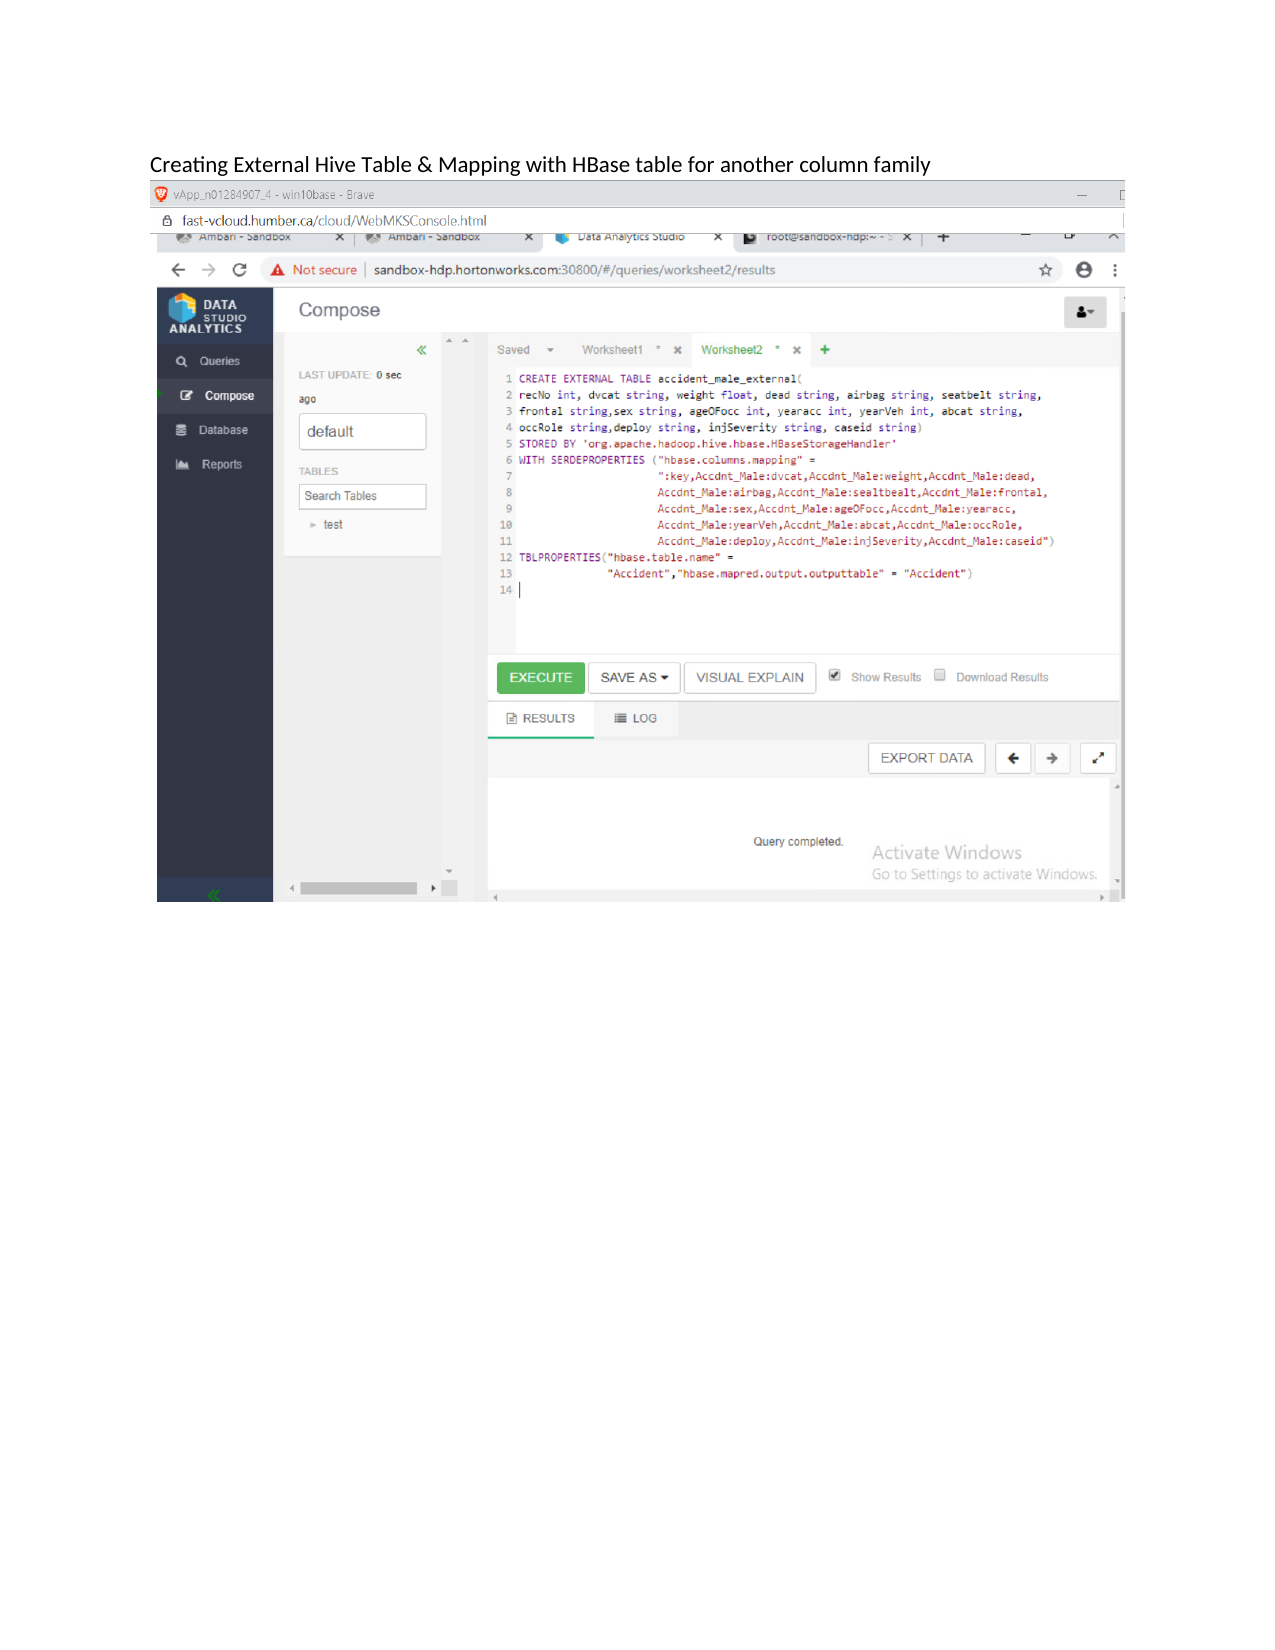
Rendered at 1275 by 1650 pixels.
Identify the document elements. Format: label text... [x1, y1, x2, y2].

picture [150, 180, 1125, 902]
text Creating External Hive Table & Mapping with HBase table for another column family [150, 150, 1125, 180]
